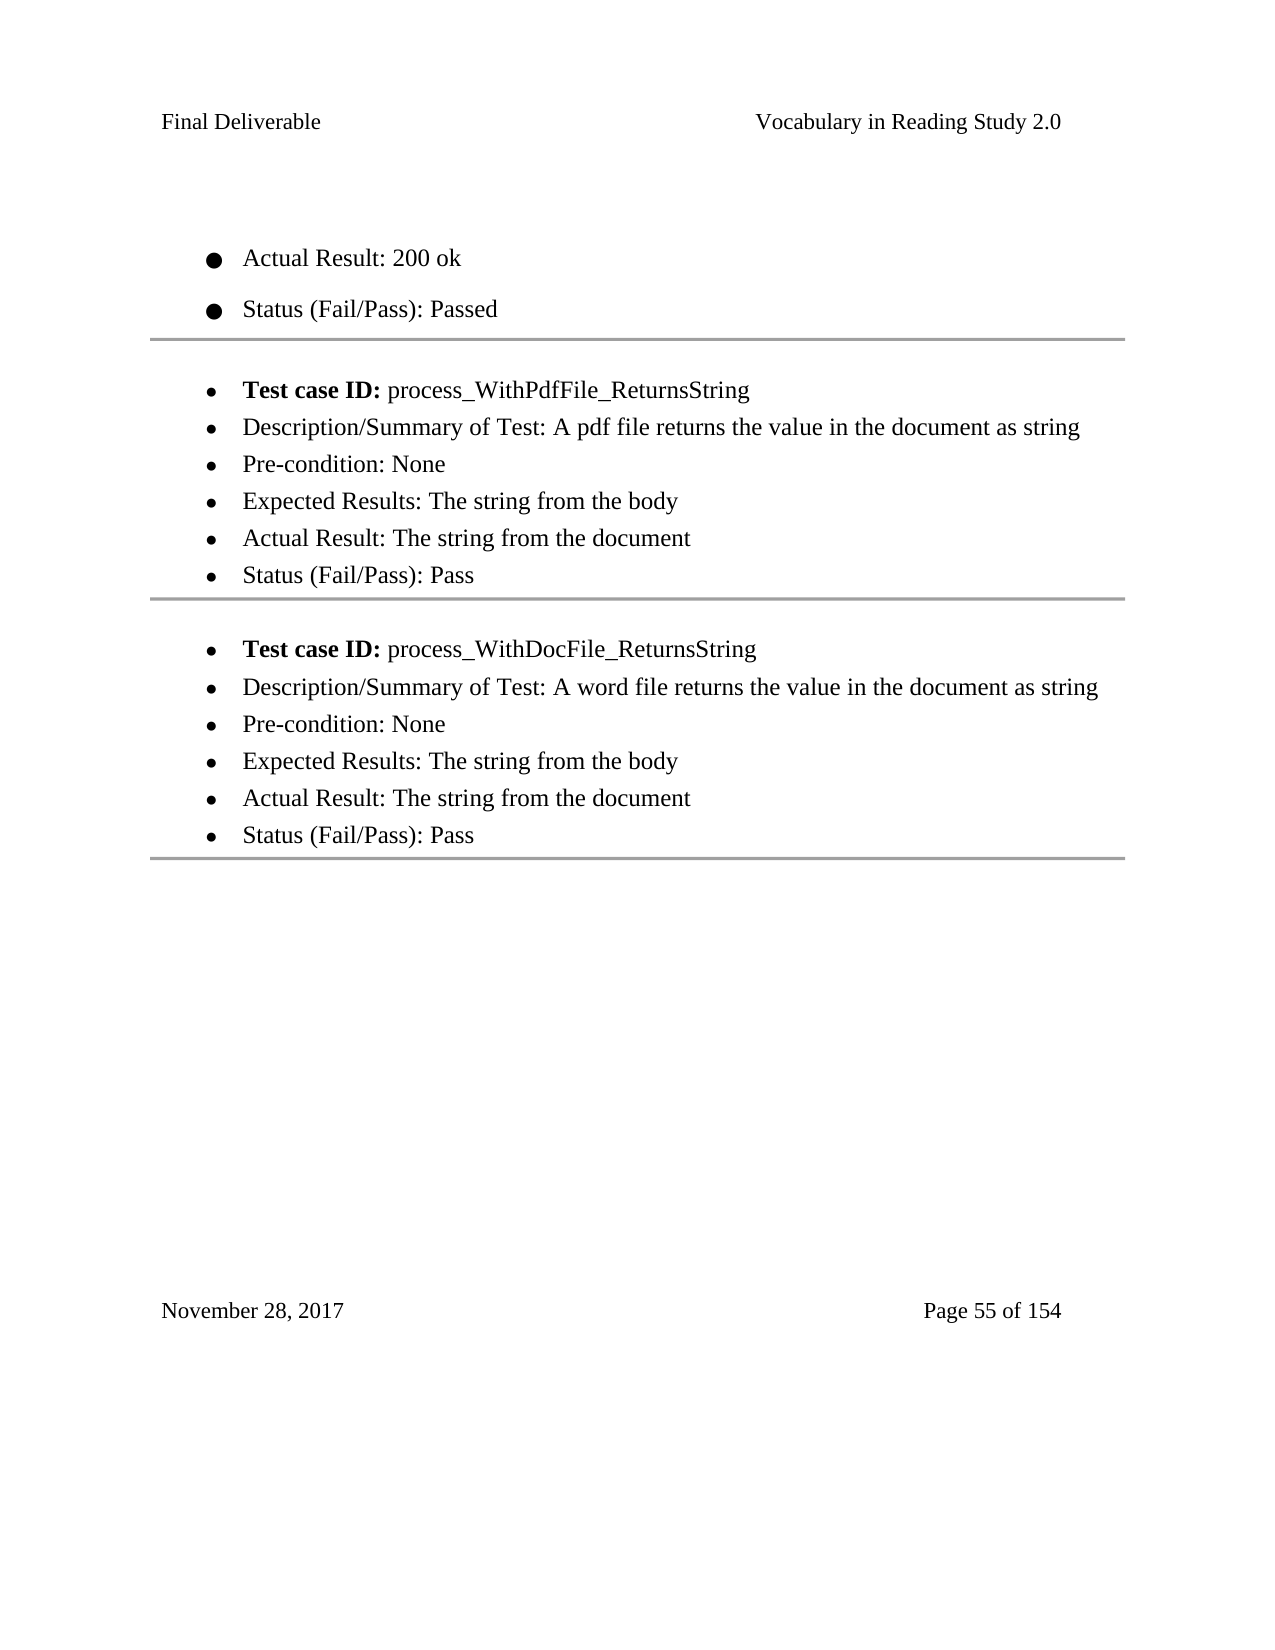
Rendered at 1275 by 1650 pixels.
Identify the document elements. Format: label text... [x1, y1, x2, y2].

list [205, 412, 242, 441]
list Expected Results: The string from the body [428, 486, 1125, 515]
list Test case ID: process_WithDocFile_ReturnsString [205, 634, 1125, 663]
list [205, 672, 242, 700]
list Description/Summary of Test: A pdf file returns the value in the document as string [553, 412, 1125, 441]
list Pre-condition: None [391, 709, 1125, 737]
list Actual Result: 200 ok [205, 236, 1125, 278]
list Status (Fail/Pass): Pass [423, 820, 1125, 849]
list Status (Fail/Pass): Pass [423, 560, 1125, 589]
list Description/Summary of Test: A word file returns the value in the document as string [553, 672, 1125, 700]
list Test case ID: process_WithPdfFile_ReturnsString [387, 375, 1125, 404]
list Actual Result: The string from the document [392, 783, 1125, 812]
list Expected Results: The string from the body [428, 746, 1125, 774]
list Actual Result: The string from the document [392, 523, 1125, 552]
list Pre-condition: None [391, 449, 1125, 478]
list Status (Fail/Pass): Passed [205, 287, 1125, 329]
